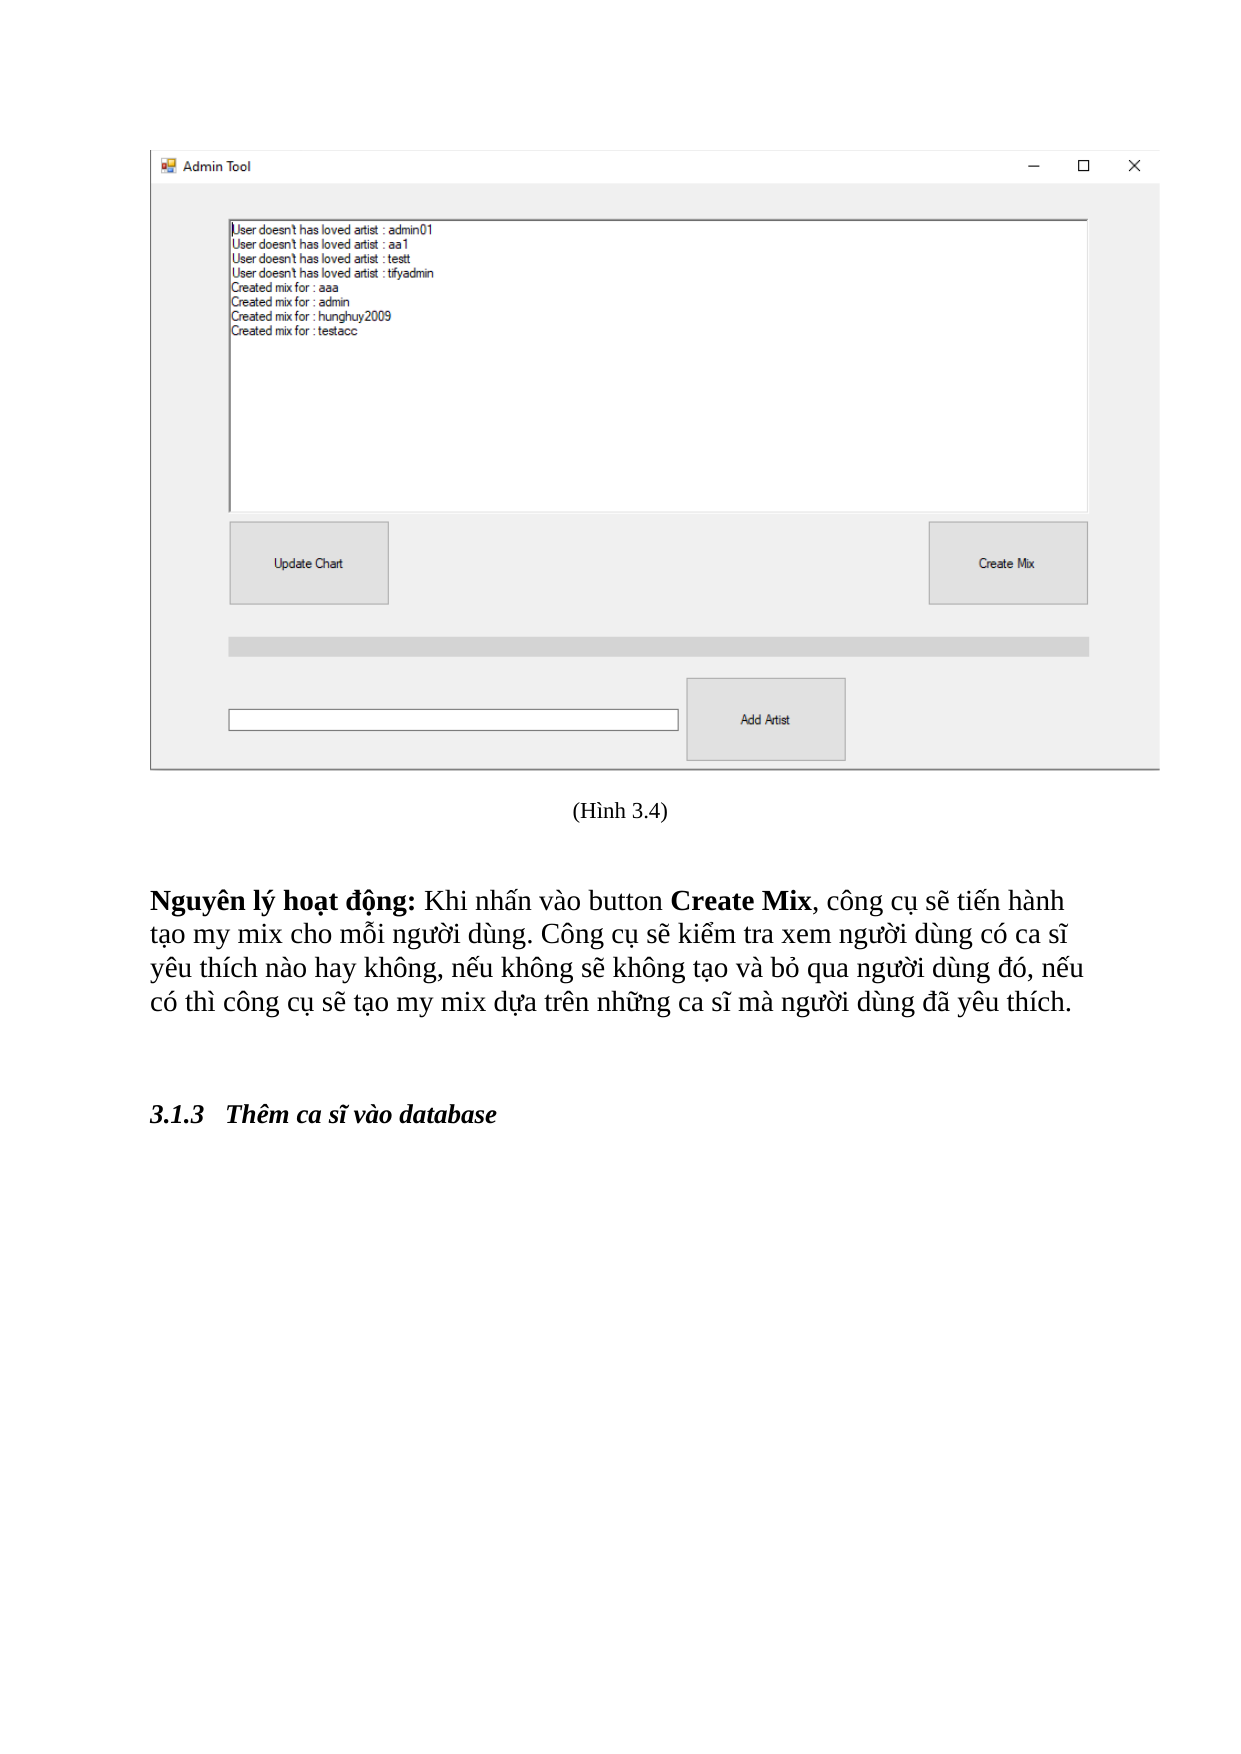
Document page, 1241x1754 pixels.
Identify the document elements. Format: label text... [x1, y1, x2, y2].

text (Hình 3.4) [150, 797, 1090, 823]
subtitle Thêm ca sĩ vào database [150, 1098, 1090, 1129]
text Nguyên lý hoạt động: Khi nhấn vào button Create Mix, công cụ sẽ tiến hành tạo my mix cho mỗi người dùng. Công cụ sẽ kiểm tra xem người dùng có ca sĩ yêu thích nào hay không, nếu không sẽ không tạo và bỏ qua người dùng đó, nếu có thì công cụ sẽ tạo my mix dựa trên những ca sĩ mà người dùng đã yêu thích. [150, 883, 1090, 1017]
picture [150, 150, 1160, 771]
